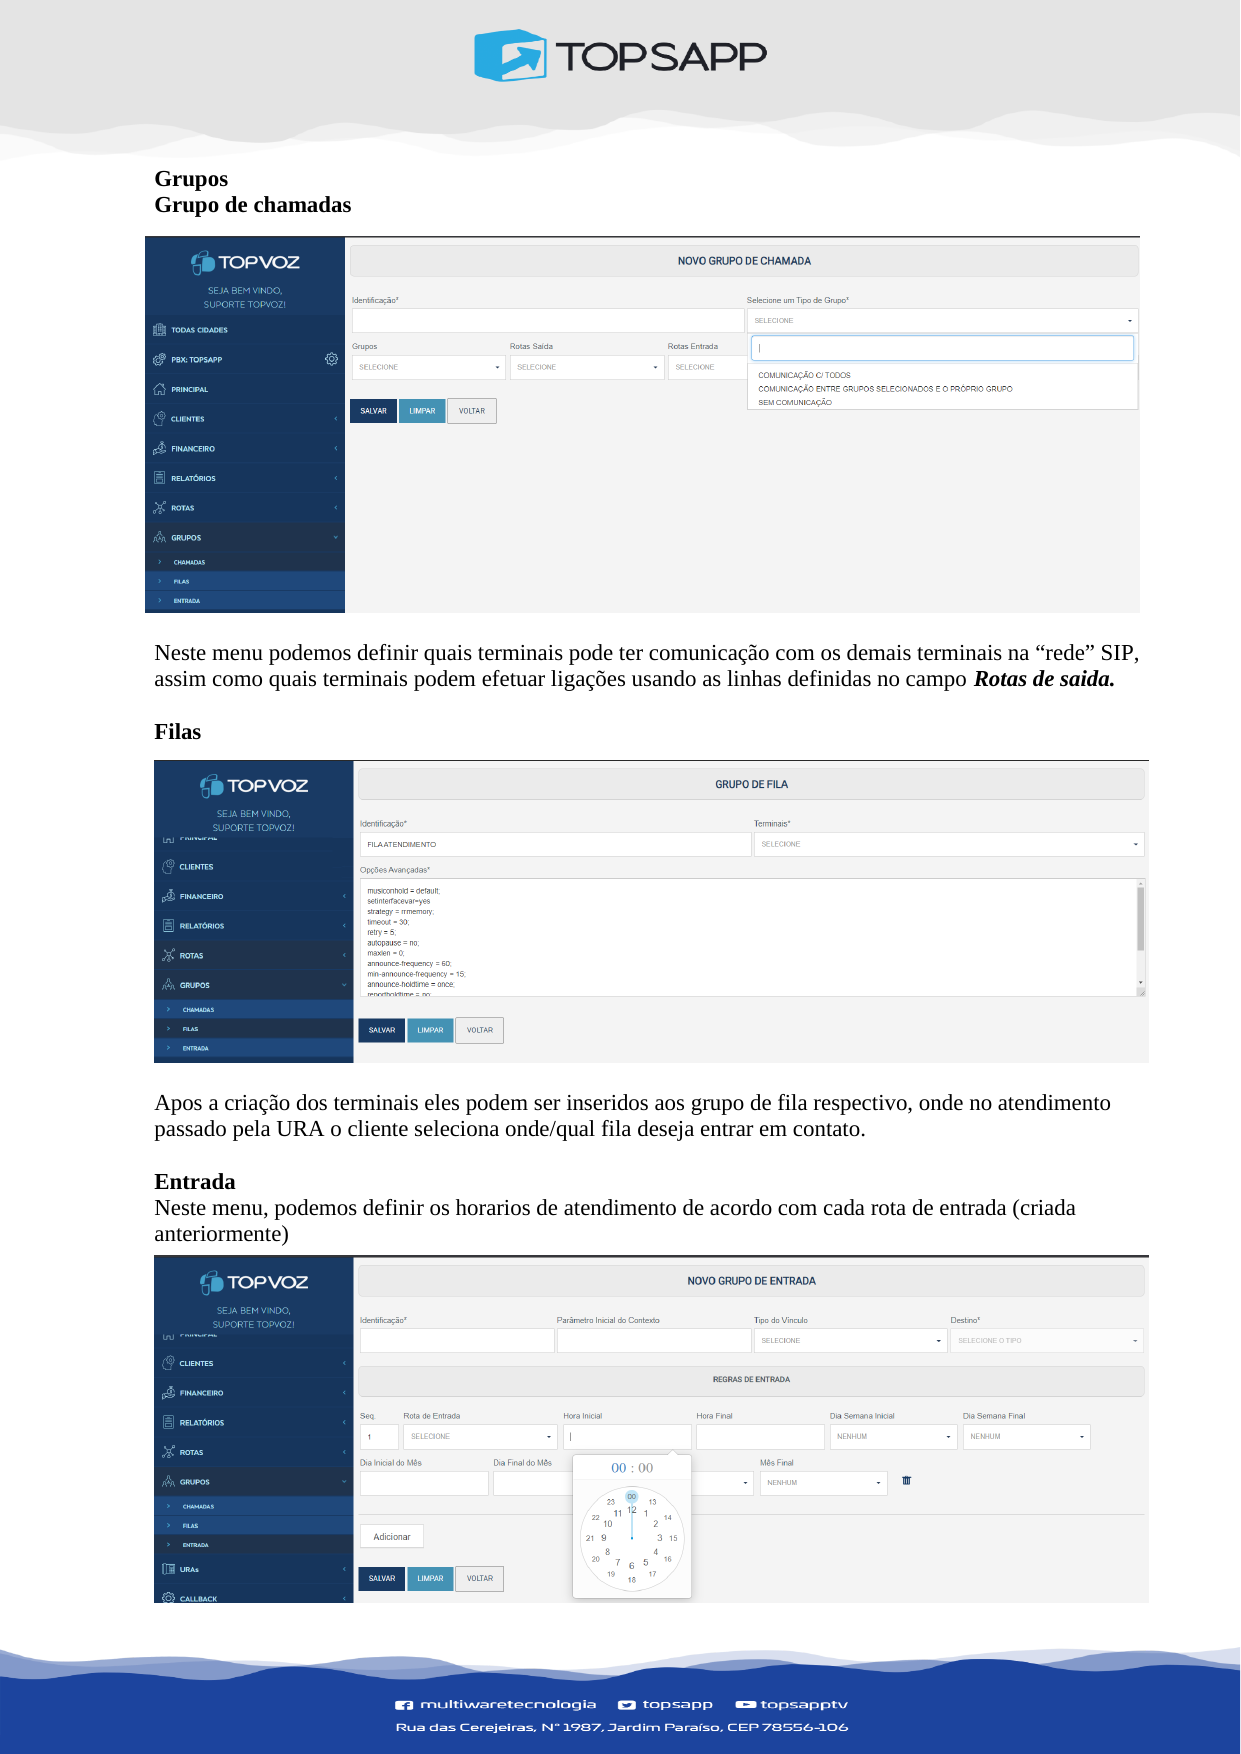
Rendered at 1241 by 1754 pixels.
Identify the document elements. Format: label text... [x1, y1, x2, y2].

picture [154, 1255, 1149, 1603]
picture [0, 1646, 1241, 1754]
text Neste menu podemos definir quais terminais pode ter comunicação com os demais terminais na “rede” SIP, assim como quais terminais podem efetuar ligações usando as linhas definidas no campo Rotas de saida. [154, 639, 1148, 692]
picture [154, 760, 1149, 1063]
text Apos a criação dos terminais eles podem ser inseridos aos grupo de fila respectivo, onde no atendimento passado pela URA o cliente seleciona onde/qual fila deseja entrar em contato. [154, 1089, 1148, 1141]
text Grupos [154, 164, 1148, 191]
text Entrada [154, 1168, 1148, 1194]
picture [145, 236, 1140, 613]
picture [0, 0, 1240, 161]
text Grupo de chamadas [154, 191, 1148, 217]
text Neste menu, podemos definir os horarios de atendimento de acordo com cada rota de entrada (criada anteriormente) [154, 1194, 1148, 1247]
text Filas [154, 718, 1148, 744]
